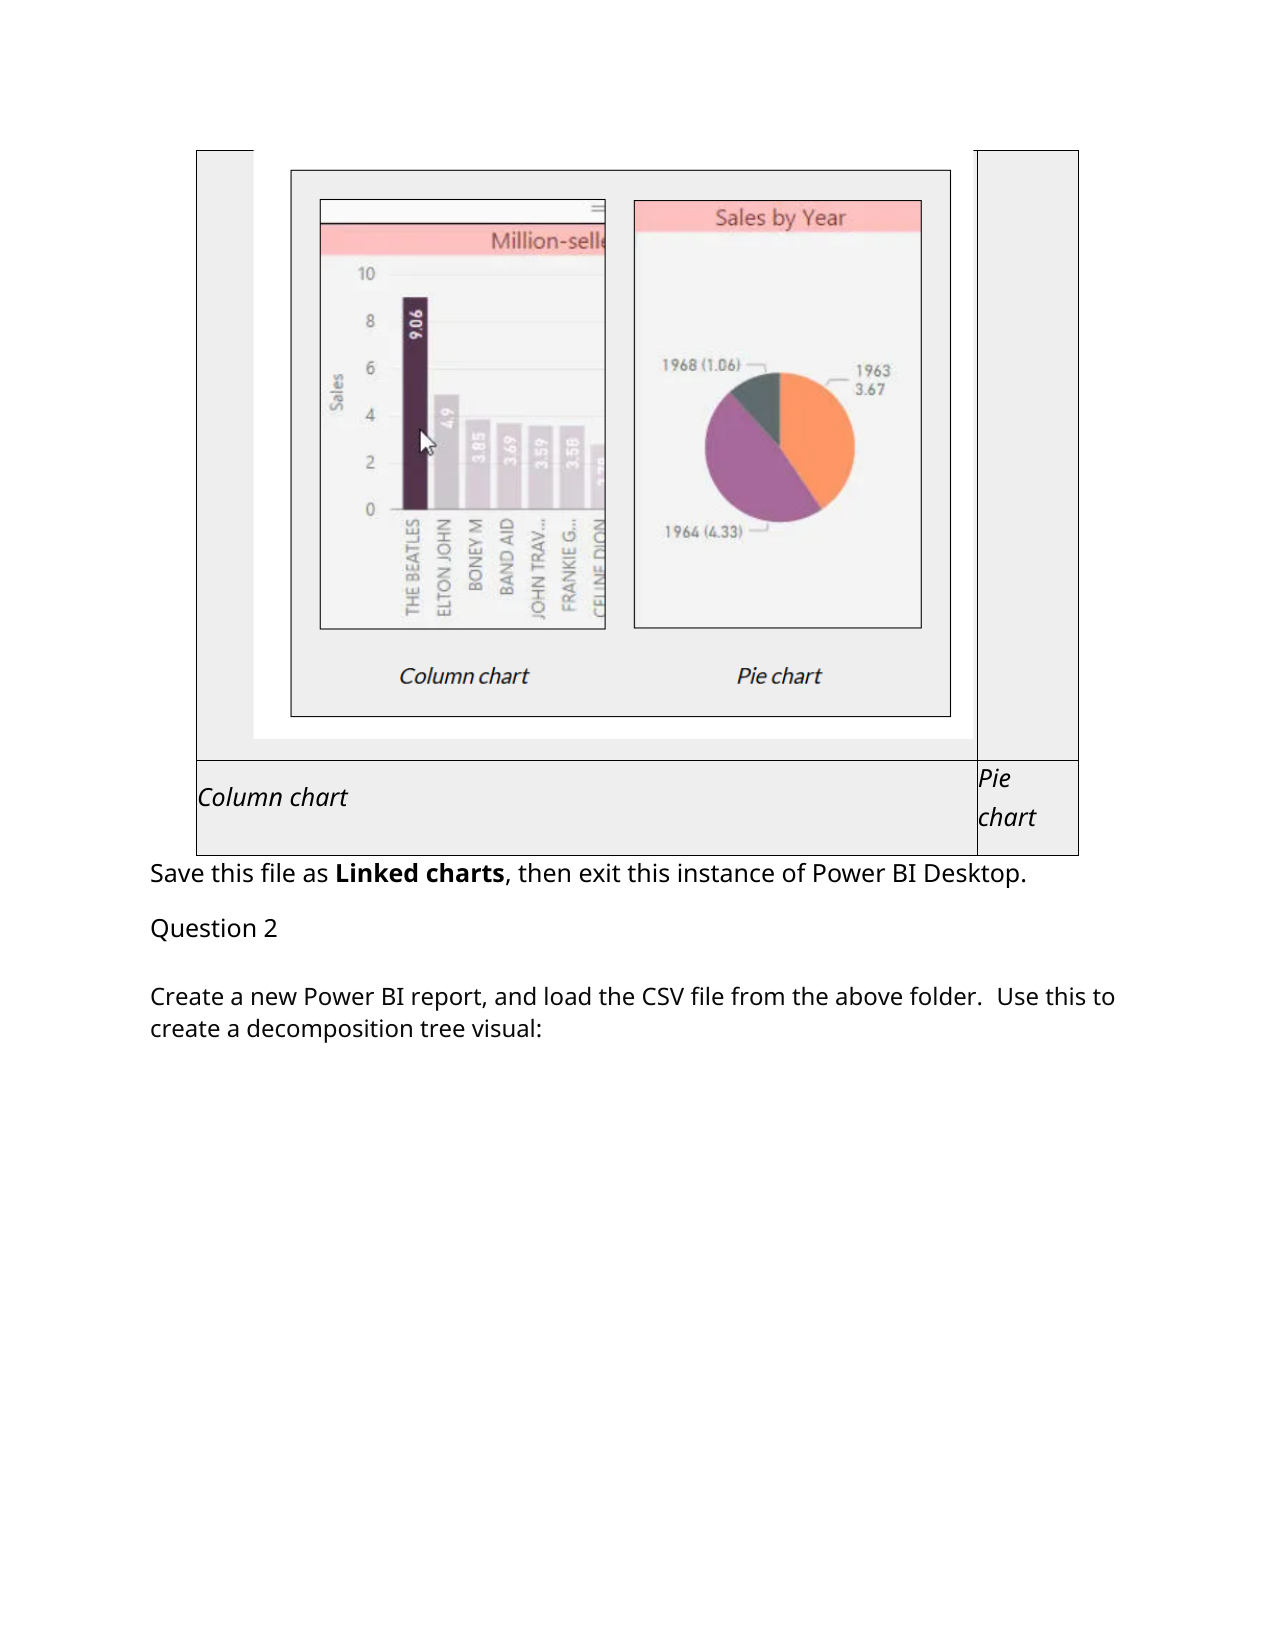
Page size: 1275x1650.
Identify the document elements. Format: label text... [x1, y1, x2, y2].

table_cell Pie chart [978, 761, 1078, 855]
table_header [197, 151, 977, 760]
picture [253, 150, 974, 739]
text Create a new Power BI report, and load the CSV file from the above folder. Use this to create a decomposition tree visual: [150, 979, 1125, 1044]
table_header [978, 151, 1078, 760]
text Save this file as Linked charts, then exit this instance of Power BI Desktop. [150, 855, 1125, 889]
table_cell Column chart [197, 761, 977, 855]
text Question 2 [150, 911, 1125, 945]
